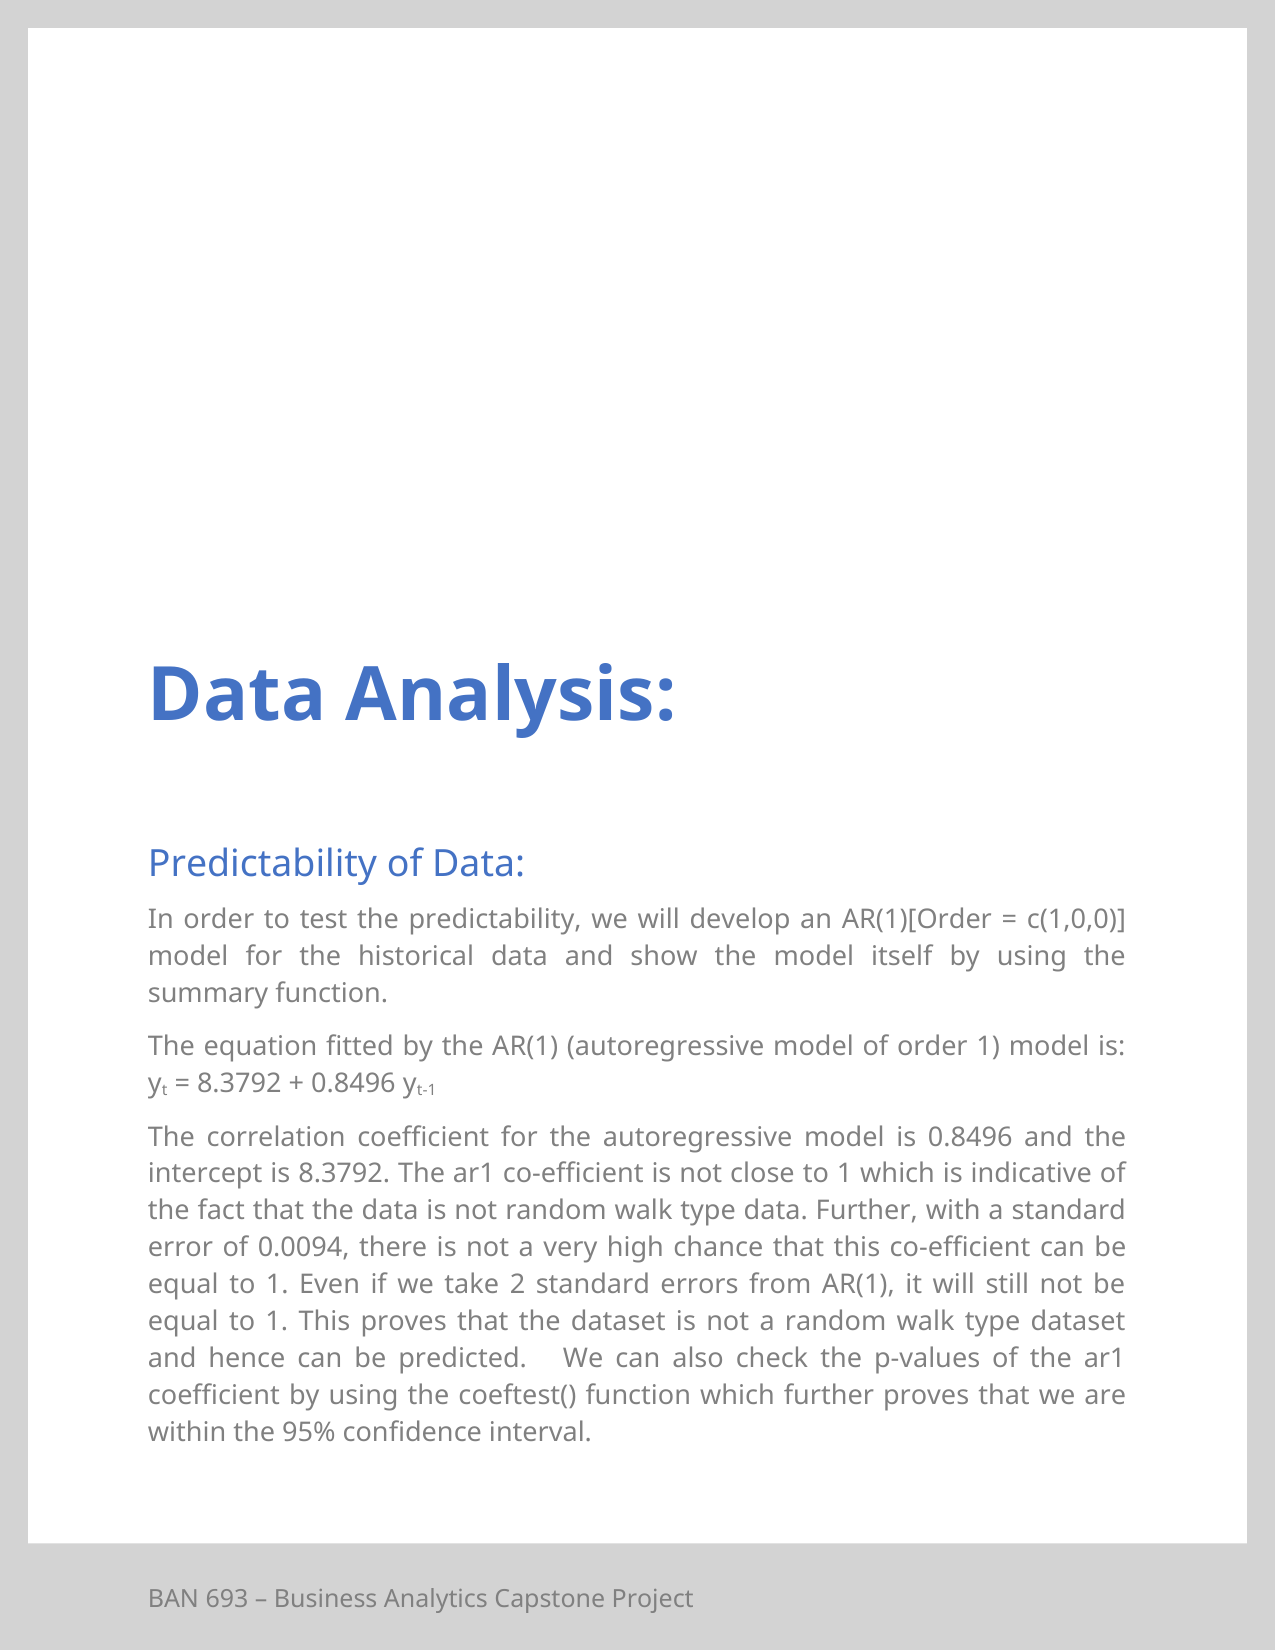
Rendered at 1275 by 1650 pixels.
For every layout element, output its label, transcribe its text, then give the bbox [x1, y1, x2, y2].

text The equation fitted by the AR(1) (autoregressive model of order 1) model is: yt = 8.3792 + 0.8496 yt-1 [148, 1027, 1127, 1100]
subtitle Data Analysis: [148, 641, 1127, 743]
text In order to test the predictability, we will develop an AR(1)[Order = c(1,0,0)] model for the historical data and show the model itself by using the summary function. [148, 899, 1127, 1010]
subtitle Predictability of Data: [148, 836, 1127, 887]
text The correlation coefficient for the autoregressive model is 0.8496 and the intercept is 8.3792. The ar1 co-efficient is not close to 1 which is indicative of the fact that the data is not random walk type data. Further, with a standard error of 0.0094, there is not a very high chance that this co-efficient can be equal to 1. Even if we take 2 standard errors from AR(1), it will still not be equal to 1. This proves that the dataset is not a random walk type dataset and hence can be predicted. We can also check the p-values of the ar1 coefficient by using the coeftest() function which further proves that we are within the 95% confidence interval. [148, 1117, 1127, 1449]
